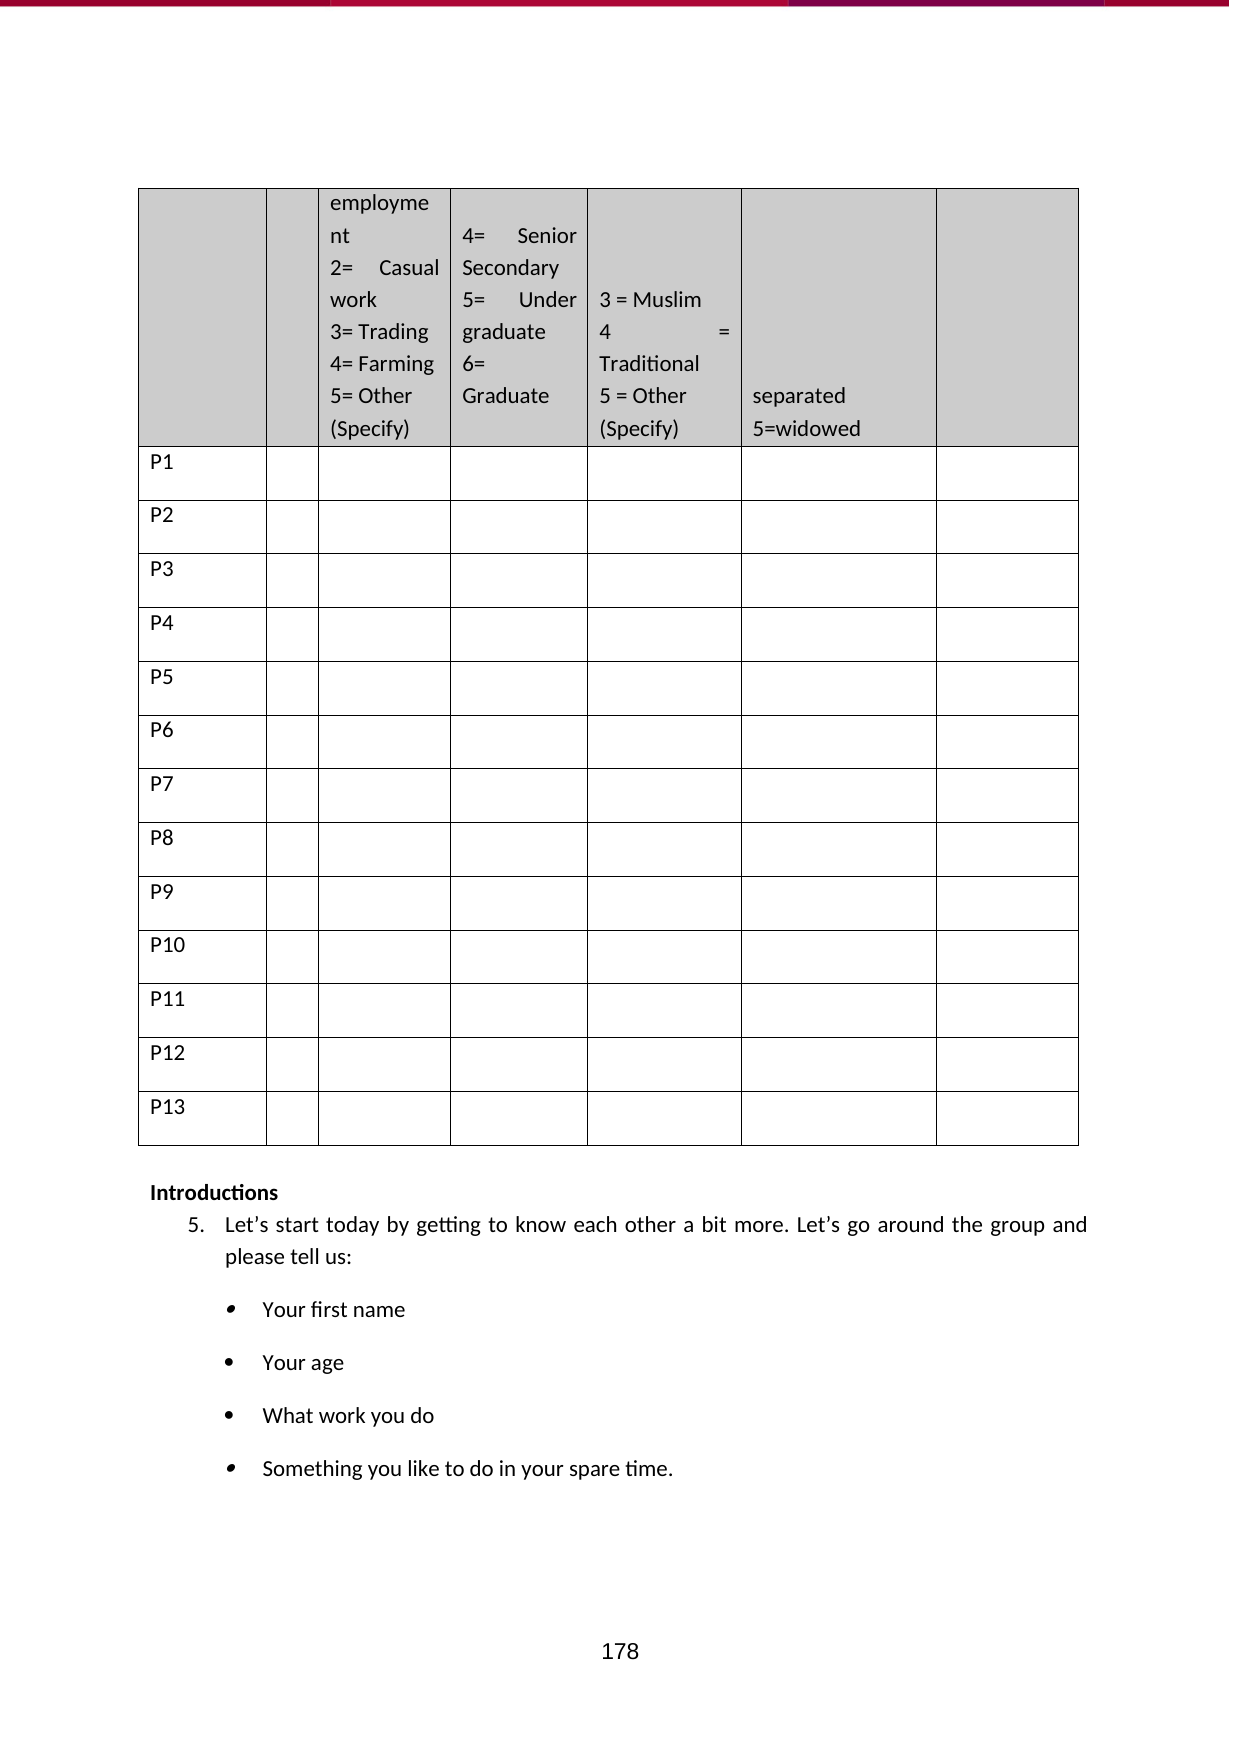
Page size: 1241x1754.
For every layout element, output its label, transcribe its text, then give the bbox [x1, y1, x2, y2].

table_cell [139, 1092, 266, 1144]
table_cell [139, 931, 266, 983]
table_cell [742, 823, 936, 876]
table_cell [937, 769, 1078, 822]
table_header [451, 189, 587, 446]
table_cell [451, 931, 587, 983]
list Your age [225, 1348, 1090, 1376]
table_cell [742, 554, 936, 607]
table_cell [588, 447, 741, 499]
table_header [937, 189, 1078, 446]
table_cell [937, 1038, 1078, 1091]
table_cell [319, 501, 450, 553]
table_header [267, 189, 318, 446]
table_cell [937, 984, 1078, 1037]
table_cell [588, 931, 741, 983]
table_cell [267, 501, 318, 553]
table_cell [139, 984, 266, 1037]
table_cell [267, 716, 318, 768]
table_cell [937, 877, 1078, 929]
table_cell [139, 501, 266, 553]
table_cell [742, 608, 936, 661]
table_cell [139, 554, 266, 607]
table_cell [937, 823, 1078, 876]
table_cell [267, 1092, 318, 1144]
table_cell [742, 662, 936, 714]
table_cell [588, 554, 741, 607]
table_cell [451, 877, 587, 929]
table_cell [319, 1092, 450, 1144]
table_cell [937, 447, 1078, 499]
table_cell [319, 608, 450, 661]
list Something you like to do in your spare time. [225, 1454, 1090, 1482]
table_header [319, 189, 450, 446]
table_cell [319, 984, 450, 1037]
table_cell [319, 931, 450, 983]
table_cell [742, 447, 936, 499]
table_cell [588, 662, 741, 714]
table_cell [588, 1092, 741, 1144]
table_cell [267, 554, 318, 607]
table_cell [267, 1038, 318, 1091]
list What work you do [225, 1401, 1090, 1429]
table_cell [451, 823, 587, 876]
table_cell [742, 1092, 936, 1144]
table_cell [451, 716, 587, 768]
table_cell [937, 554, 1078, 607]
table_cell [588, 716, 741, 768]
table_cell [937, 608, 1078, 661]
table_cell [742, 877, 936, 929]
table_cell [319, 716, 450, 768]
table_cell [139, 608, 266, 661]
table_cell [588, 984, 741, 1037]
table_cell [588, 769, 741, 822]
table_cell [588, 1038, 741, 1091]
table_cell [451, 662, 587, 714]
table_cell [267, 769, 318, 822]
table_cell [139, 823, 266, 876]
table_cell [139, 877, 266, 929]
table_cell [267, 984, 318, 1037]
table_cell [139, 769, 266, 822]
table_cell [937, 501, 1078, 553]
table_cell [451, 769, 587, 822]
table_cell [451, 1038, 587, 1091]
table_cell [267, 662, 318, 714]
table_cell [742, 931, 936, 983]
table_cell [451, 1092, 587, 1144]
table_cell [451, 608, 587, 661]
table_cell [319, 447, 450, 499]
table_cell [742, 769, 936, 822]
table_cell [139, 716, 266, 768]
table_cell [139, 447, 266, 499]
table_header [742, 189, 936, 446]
picture [0, 0, 1229, 1718]
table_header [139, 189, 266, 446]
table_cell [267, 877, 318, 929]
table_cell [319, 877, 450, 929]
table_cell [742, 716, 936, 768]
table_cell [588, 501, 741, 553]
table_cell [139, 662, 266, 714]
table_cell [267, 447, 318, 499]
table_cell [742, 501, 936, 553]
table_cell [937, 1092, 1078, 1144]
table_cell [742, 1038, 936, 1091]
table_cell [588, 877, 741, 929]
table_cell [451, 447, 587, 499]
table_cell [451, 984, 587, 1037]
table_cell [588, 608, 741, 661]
text Introductions [150, 1178, 1090, 1206]
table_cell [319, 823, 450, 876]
list Your first name [225, 1295, 1090, 1323]
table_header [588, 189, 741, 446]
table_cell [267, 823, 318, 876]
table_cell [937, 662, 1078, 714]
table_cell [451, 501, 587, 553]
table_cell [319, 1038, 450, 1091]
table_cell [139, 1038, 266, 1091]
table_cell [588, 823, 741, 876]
list Let’s start today by getting to know each other a bit more. Let’s go around the group and please tell us: [187, 1210, 1090, 1270]
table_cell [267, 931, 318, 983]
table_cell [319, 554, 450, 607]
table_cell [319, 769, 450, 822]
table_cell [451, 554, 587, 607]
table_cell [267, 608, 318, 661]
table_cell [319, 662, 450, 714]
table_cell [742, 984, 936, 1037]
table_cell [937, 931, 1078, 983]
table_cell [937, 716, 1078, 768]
